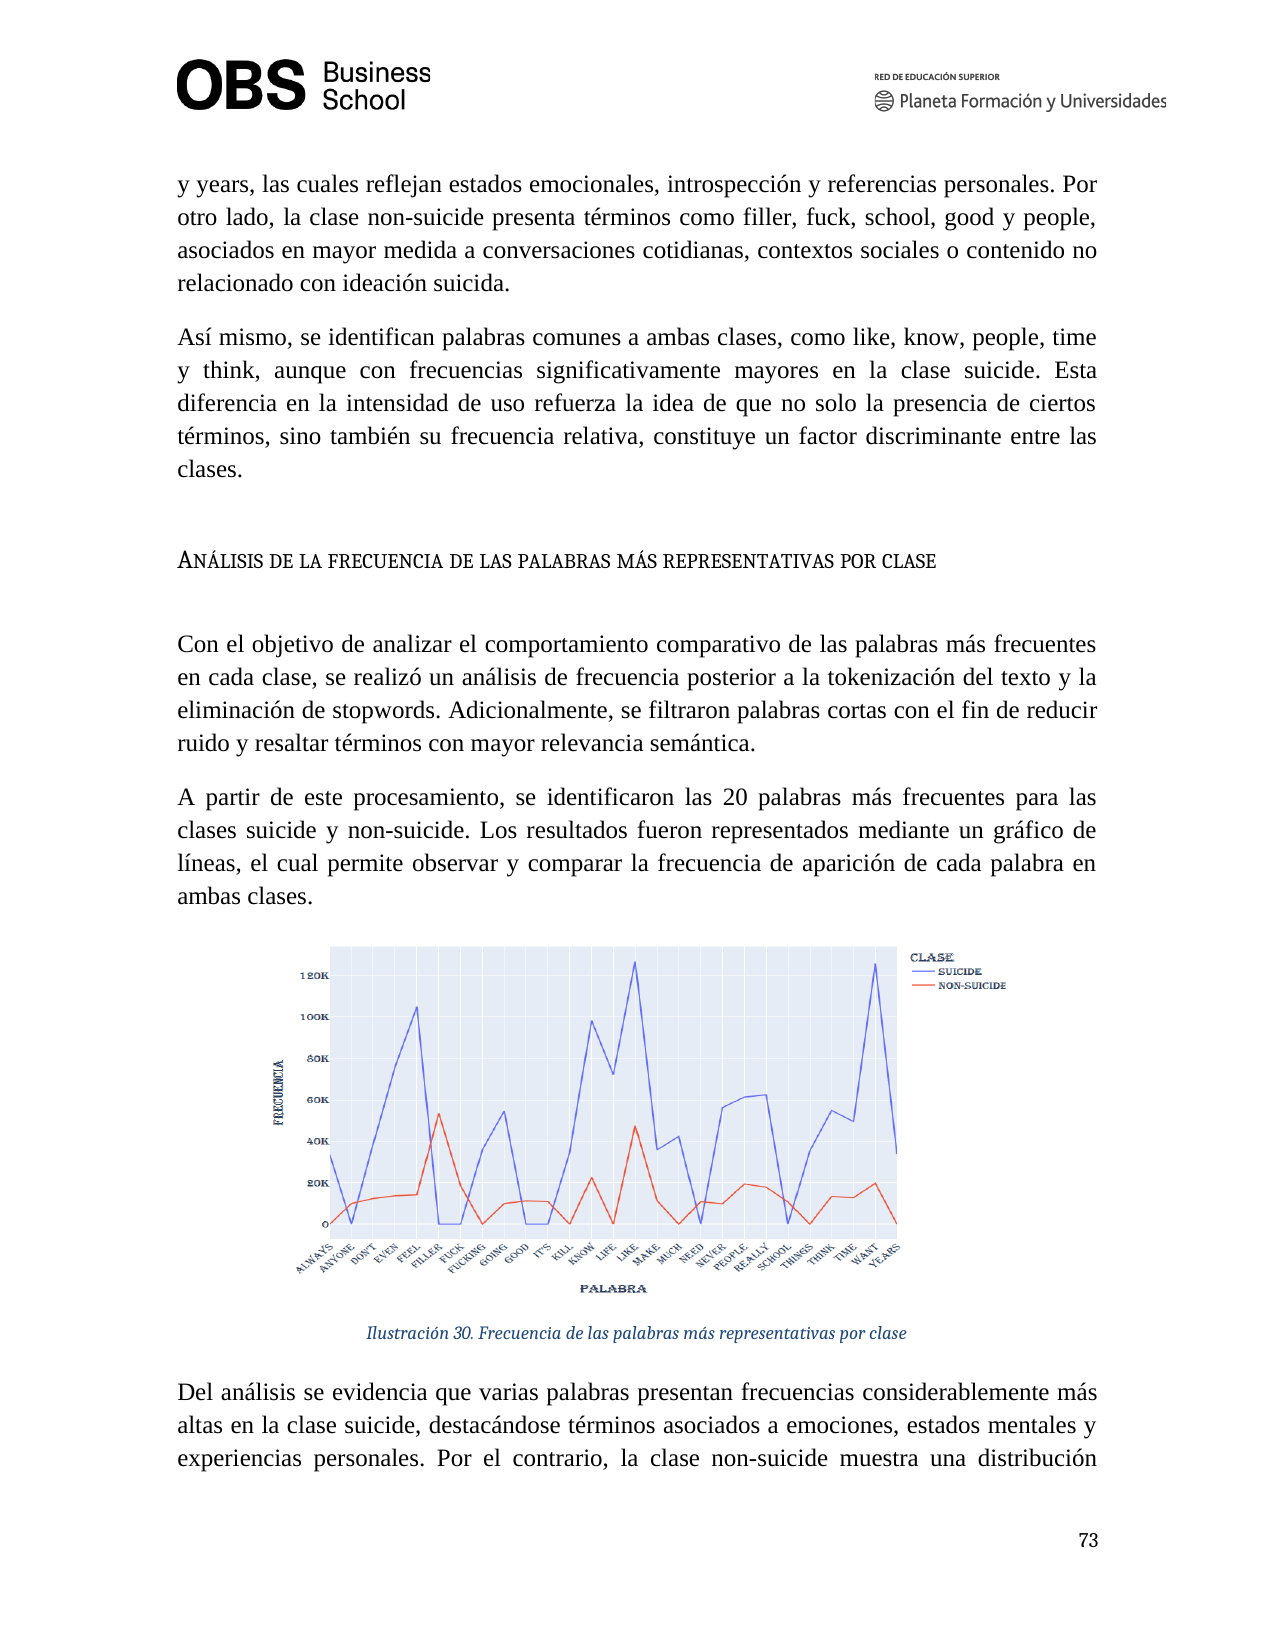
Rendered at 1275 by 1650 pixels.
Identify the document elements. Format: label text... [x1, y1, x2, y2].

picture [874, 72, 1167, 112]
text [177, 169, 1098, 297]
picture [177, 59, 431, 110]
text Con el objetivo de analizar el comportamiento comparativo de las palabras más frecuentes en cada clase, se realizó un análisis de frecuencia posterior a la tokenización del texto y la eliminación de stopwords. Adicionalmente, se filtraron palabras cortas con el fin de reducir ruido y resaltar términos con mayor relevancia semántica. [177, 629, 1098, 757]
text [177, 1377, 1098, 1472]
text Ilustración 30. Frecuencia de las palabras más representativas por clase [177, 1322, 1098, 1344]
text Así mismo, se identifican palabras comunes a ambas clases, como like, know, people, time y think, aunque con frecuencias significativamente mayores en la clase suicide. Esta diferencia en la intensidad de uso refuerza la idea de que no solo la presencia de ciertos términos, sino también su frecuencia relativa, constituye un factor discriminante entre las clases. [177, 322, 1098, 483]
text A partir de este procesamiento, se identificaron las 20 palabras más frecuentes para las clases suicide y non-suicide. Los resultados fueron representados mediante un gráfico de líneas, el cual permite observar y comparar la frecuencia de aparición de cada palabra en ambas clases. [177, 782, 1098, 910]
subtitle Análisis de la frecuencia de las palabras más representativas por clase [177, 545, 1098, 575]
picture [269, 935, 1006, 1298]
